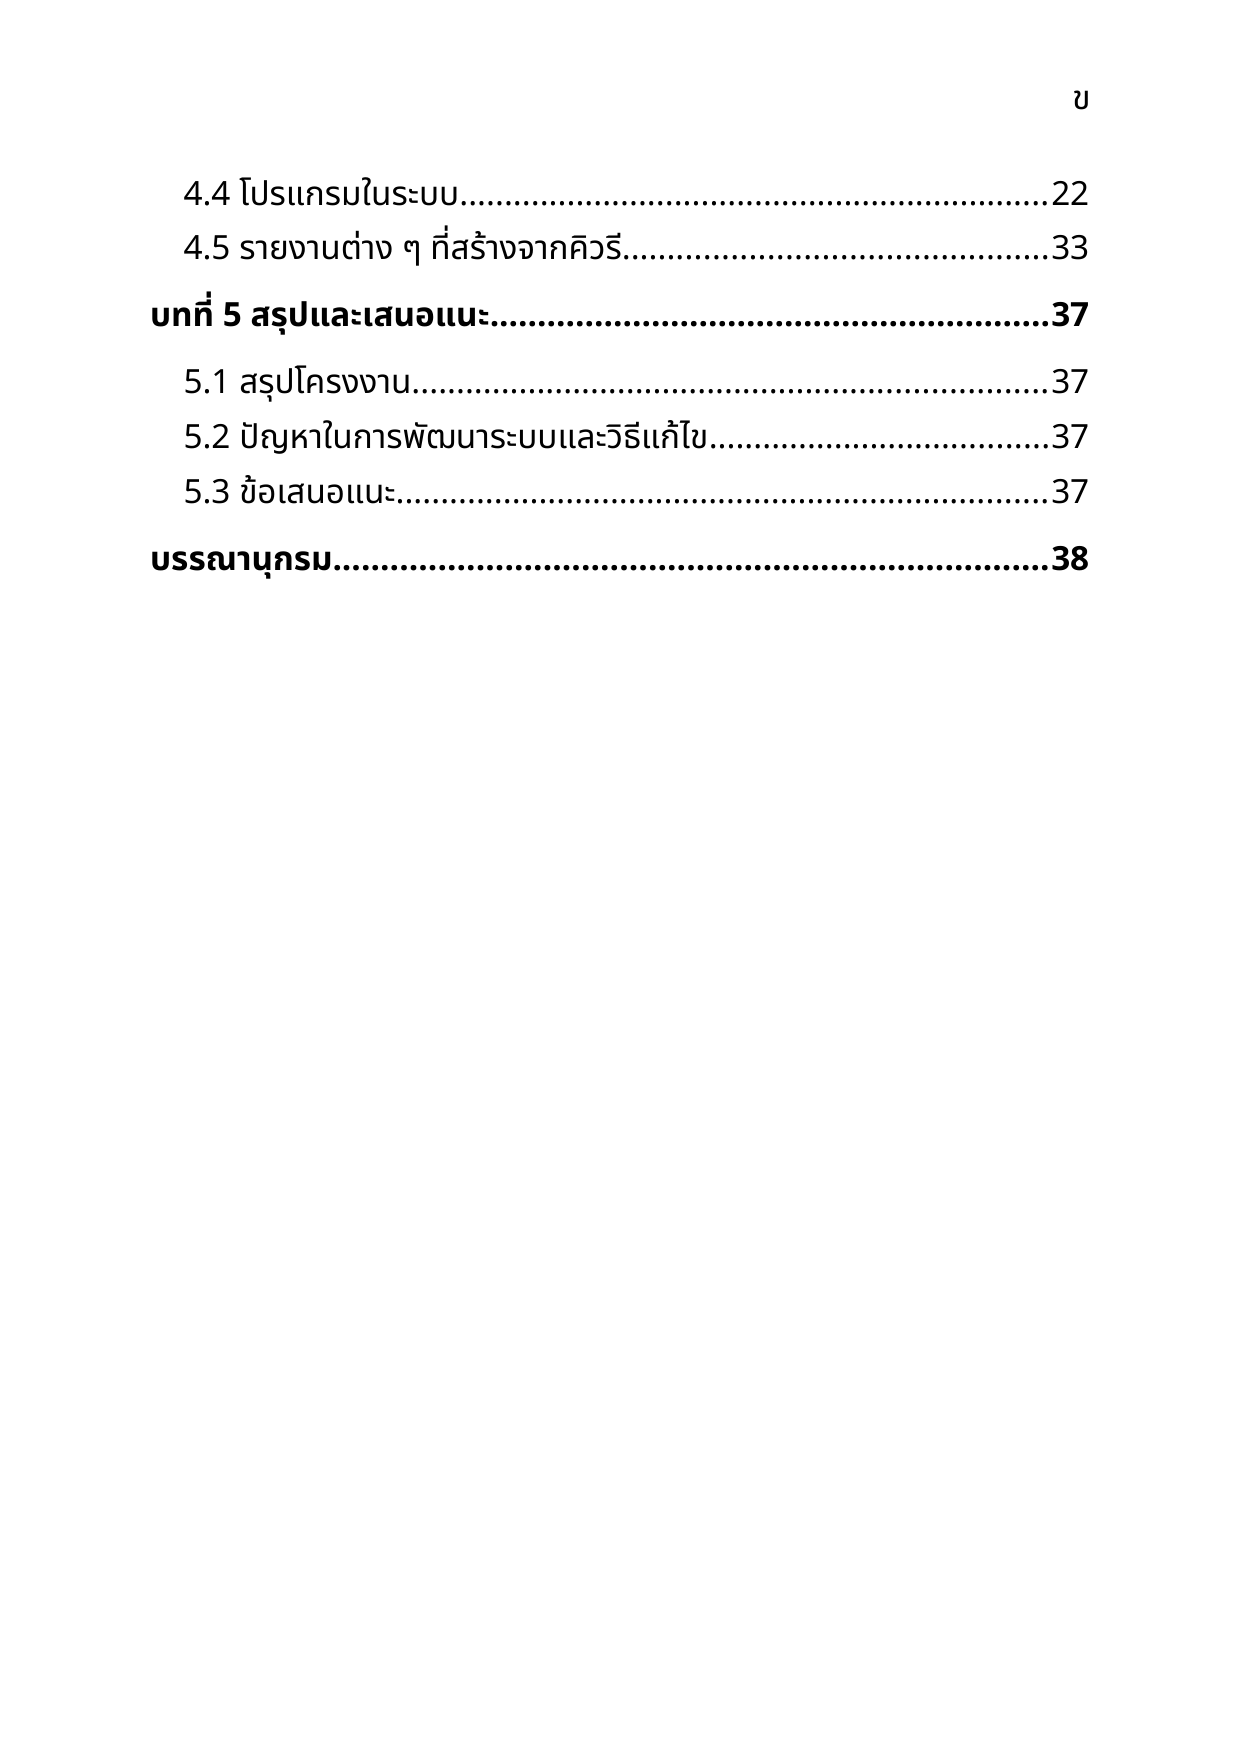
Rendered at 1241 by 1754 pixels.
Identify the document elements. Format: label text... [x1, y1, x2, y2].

text 5.3 ข้อเสนอแนะ 37 [183, 467, 1090, 518]
text 5.2 ปัญหาในการพัฒนาระบบและวิธีแก้ไข 37 [183, 413, 1090, 463]
text 4.5 รายงานต่าง ๆ ที่สร้างจากคิวรี 33 [183, 224, 1090, 275]
text บรรณานุกรม 38 [150, 534, 1090, 585]
text บทที่ 5 สรุปและเสนอแนะ 37 [150, 291, 1090, 342]
text 5.1 สรุปโครงงาน 37 [183, 358, 1090, 409]
text 4.4 โปรแกรมในระบบ 22 [183, 169, 1090, 220]
